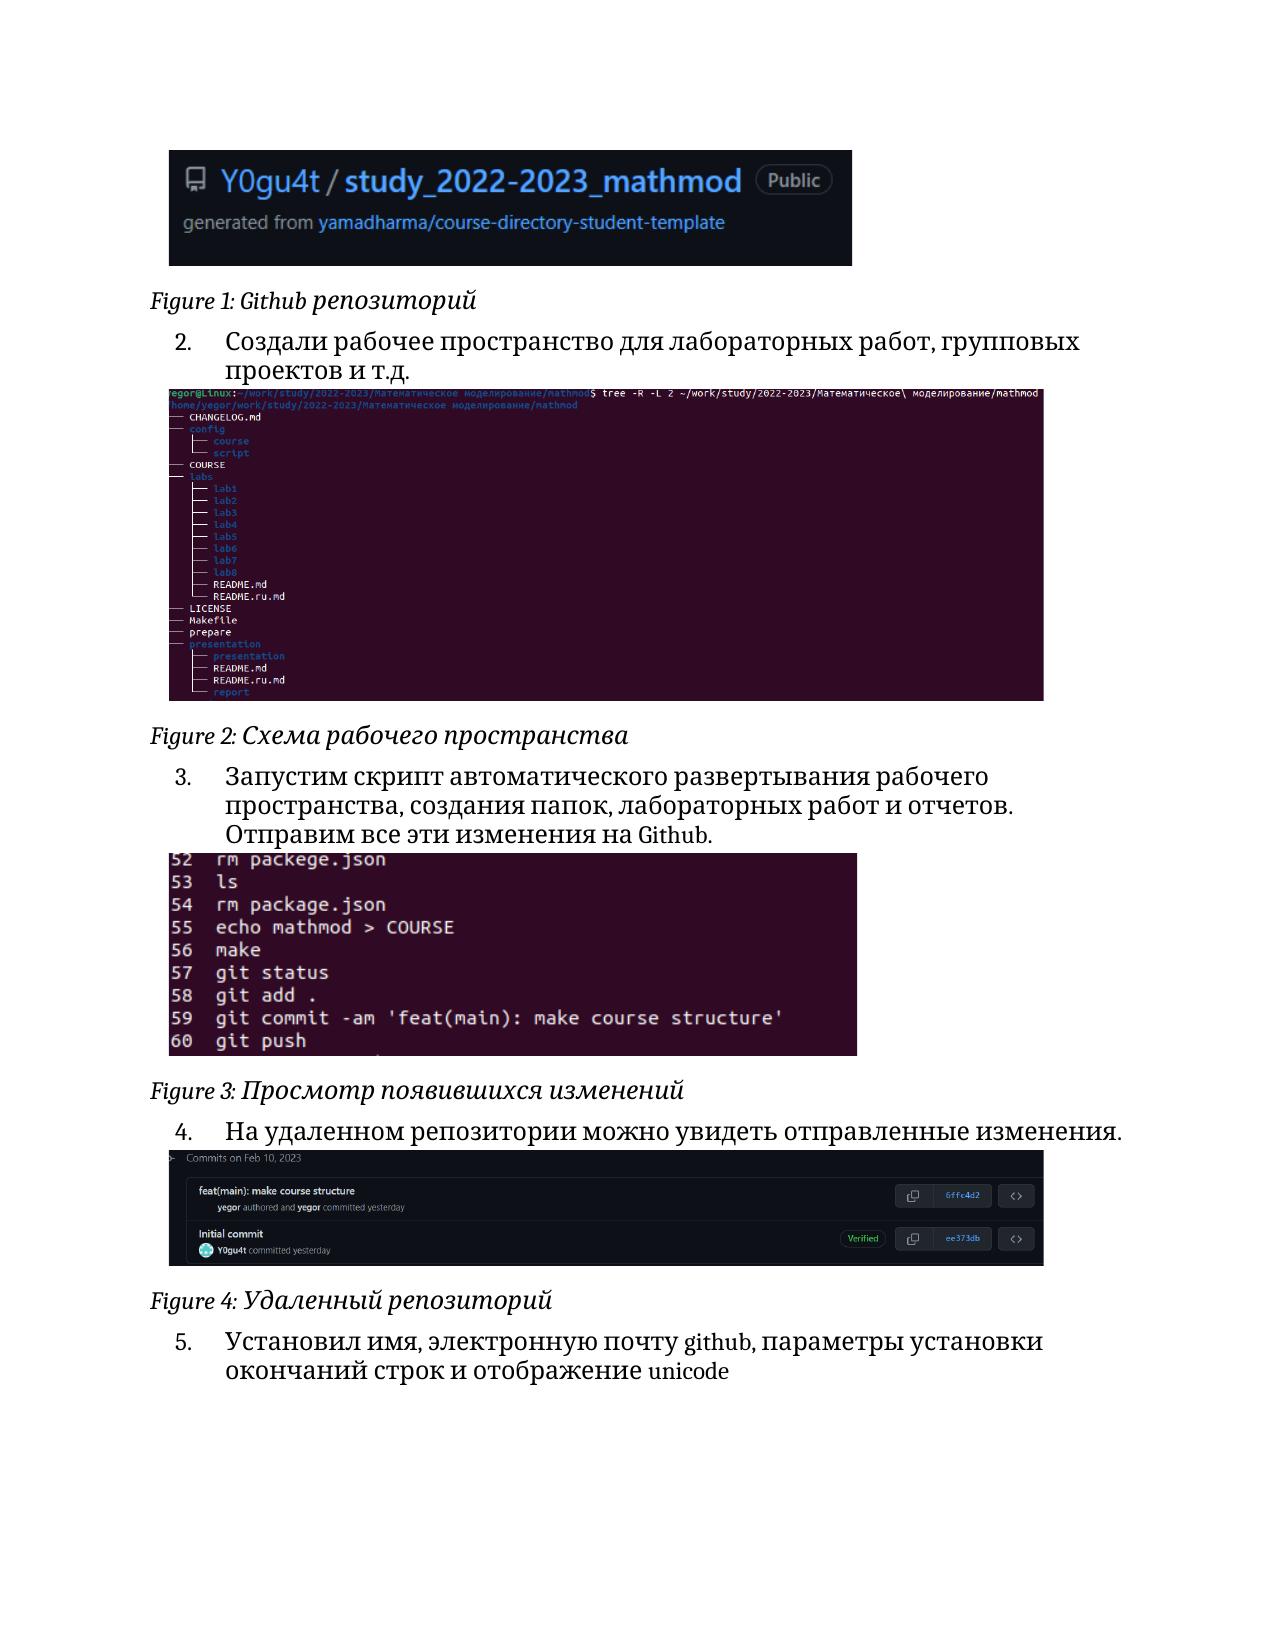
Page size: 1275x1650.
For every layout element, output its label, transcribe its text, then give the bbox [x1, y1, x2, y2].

text Figure 4: Удаленный репозиторий [150, 1287, 1125, 1315]
list Создали рабочее пространство для лабораторных работ, групповых проектов и т.д. [175, 328, 1125, 386]
picture [168, 389, 1044, 701]
list На удаленном репозитории можно увидеть отправленные изменения. [175, 1118, 1125, 1147]
picture [168, 1150, 1044, 1266]
list Запустим скрипт автоматического развертывания рабочего пространства, создания папок, лабораторных работ и отчетов. Отправим все эти изменения на Github. [175, 763, 1125, 849]
text Figure 2: Схема рабочего пространства [150, 722, 1125, 751]
picture [168, 853, 858, 1056]
list Установил имя, электронную почту github, параметры установки окончаний строк и отображение unicode [175, 1328, 1125, 1385]
text Figure 3: Просмотр появившихся изменений [150, 1077, 1125, 1106]
text Figure 1: Github репозиторий [150, 287, 1125, 316]
picture [168, 150, 853, 266]
